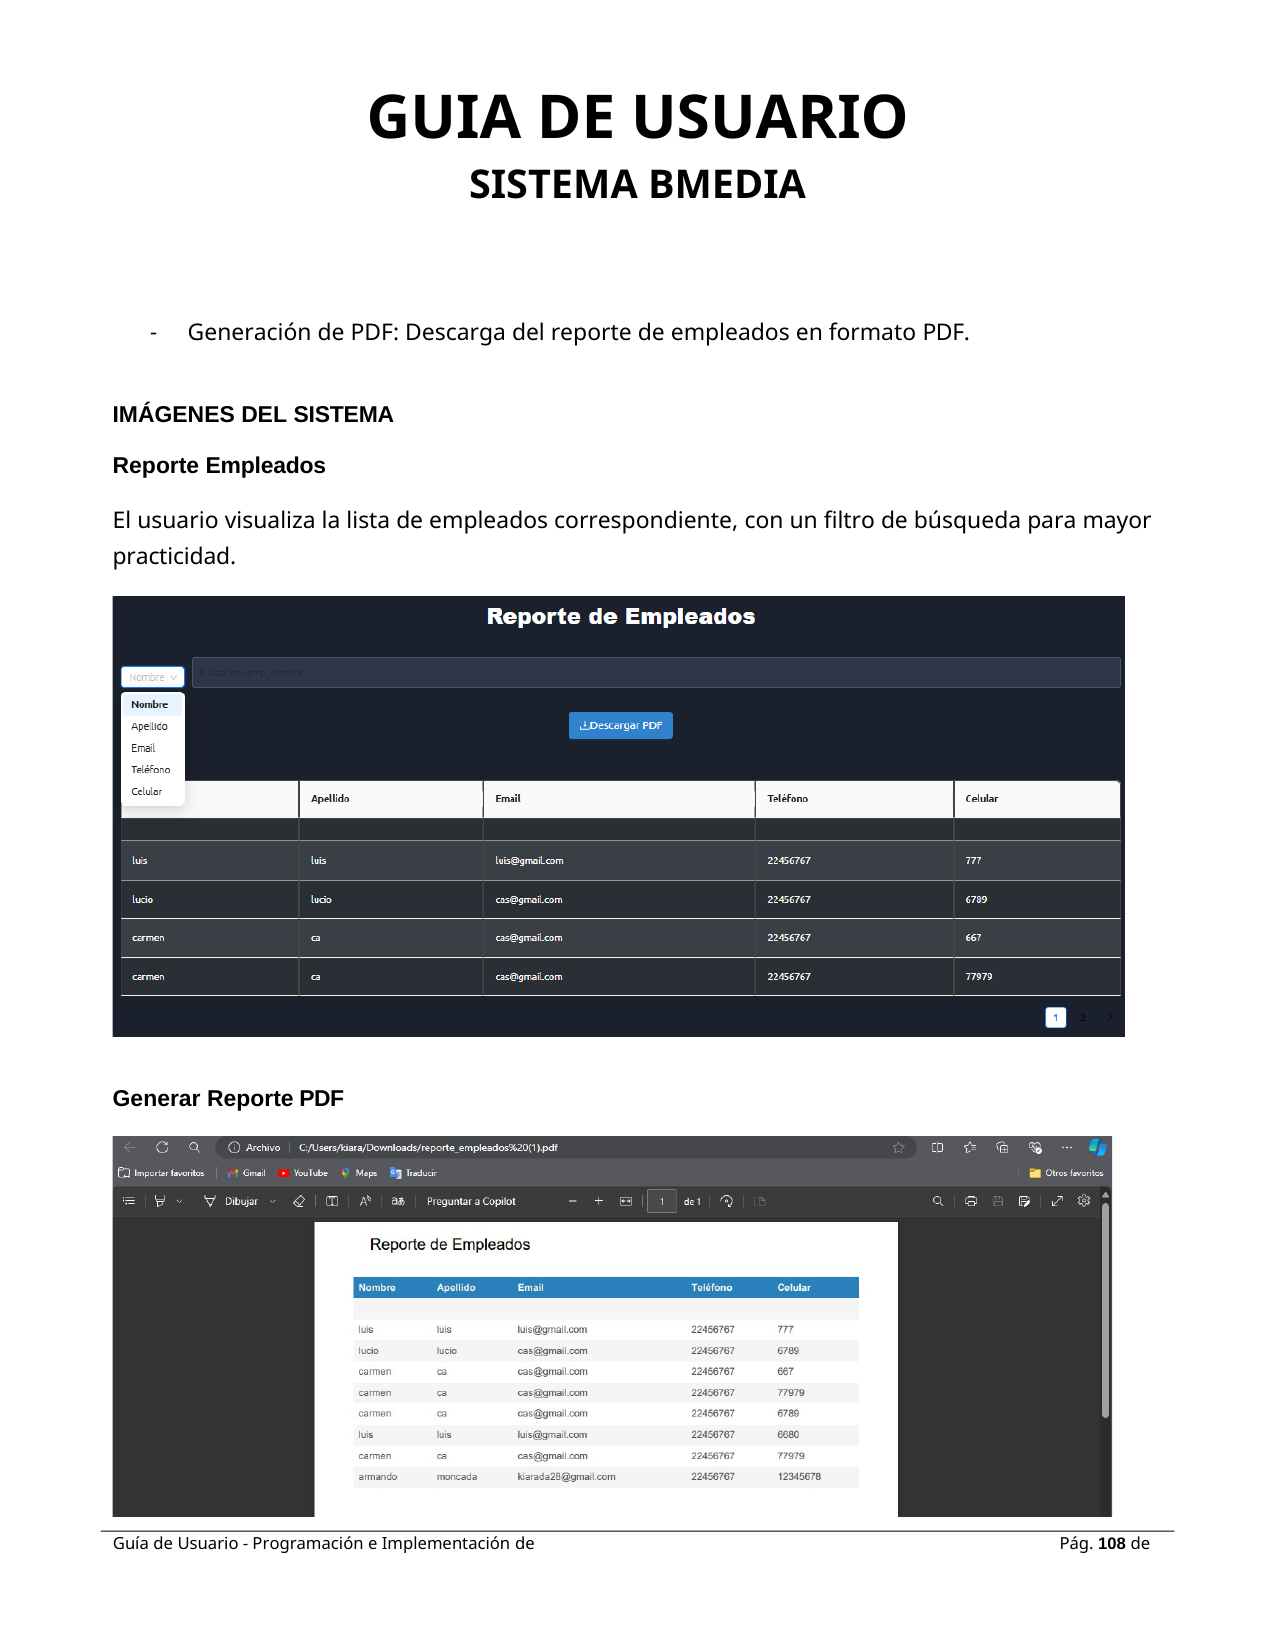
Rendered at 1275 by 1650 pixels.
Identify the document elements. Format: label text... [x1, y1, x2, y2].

picture [112, 1136, 1113, 1517]
subtitle IMÁGENES DEL SISTEMA [112, 401, 1175, 428]
picture [112, 596, 1125, 1037]
subtitle Reporte Empleados [112, 452, 1175, 479]
list Generación de PDF: Descarga del reporte de empleados en formato PDF. [150, 316, 1175, 347]
subtitle Generar Reporte PDF [112, 1084, 1175, 1111]
text El usuario visualiza la lista de empleados correspondiente, con un filtro de búsqueda para mayor practicidad. [112, 504, 1175, 571]
